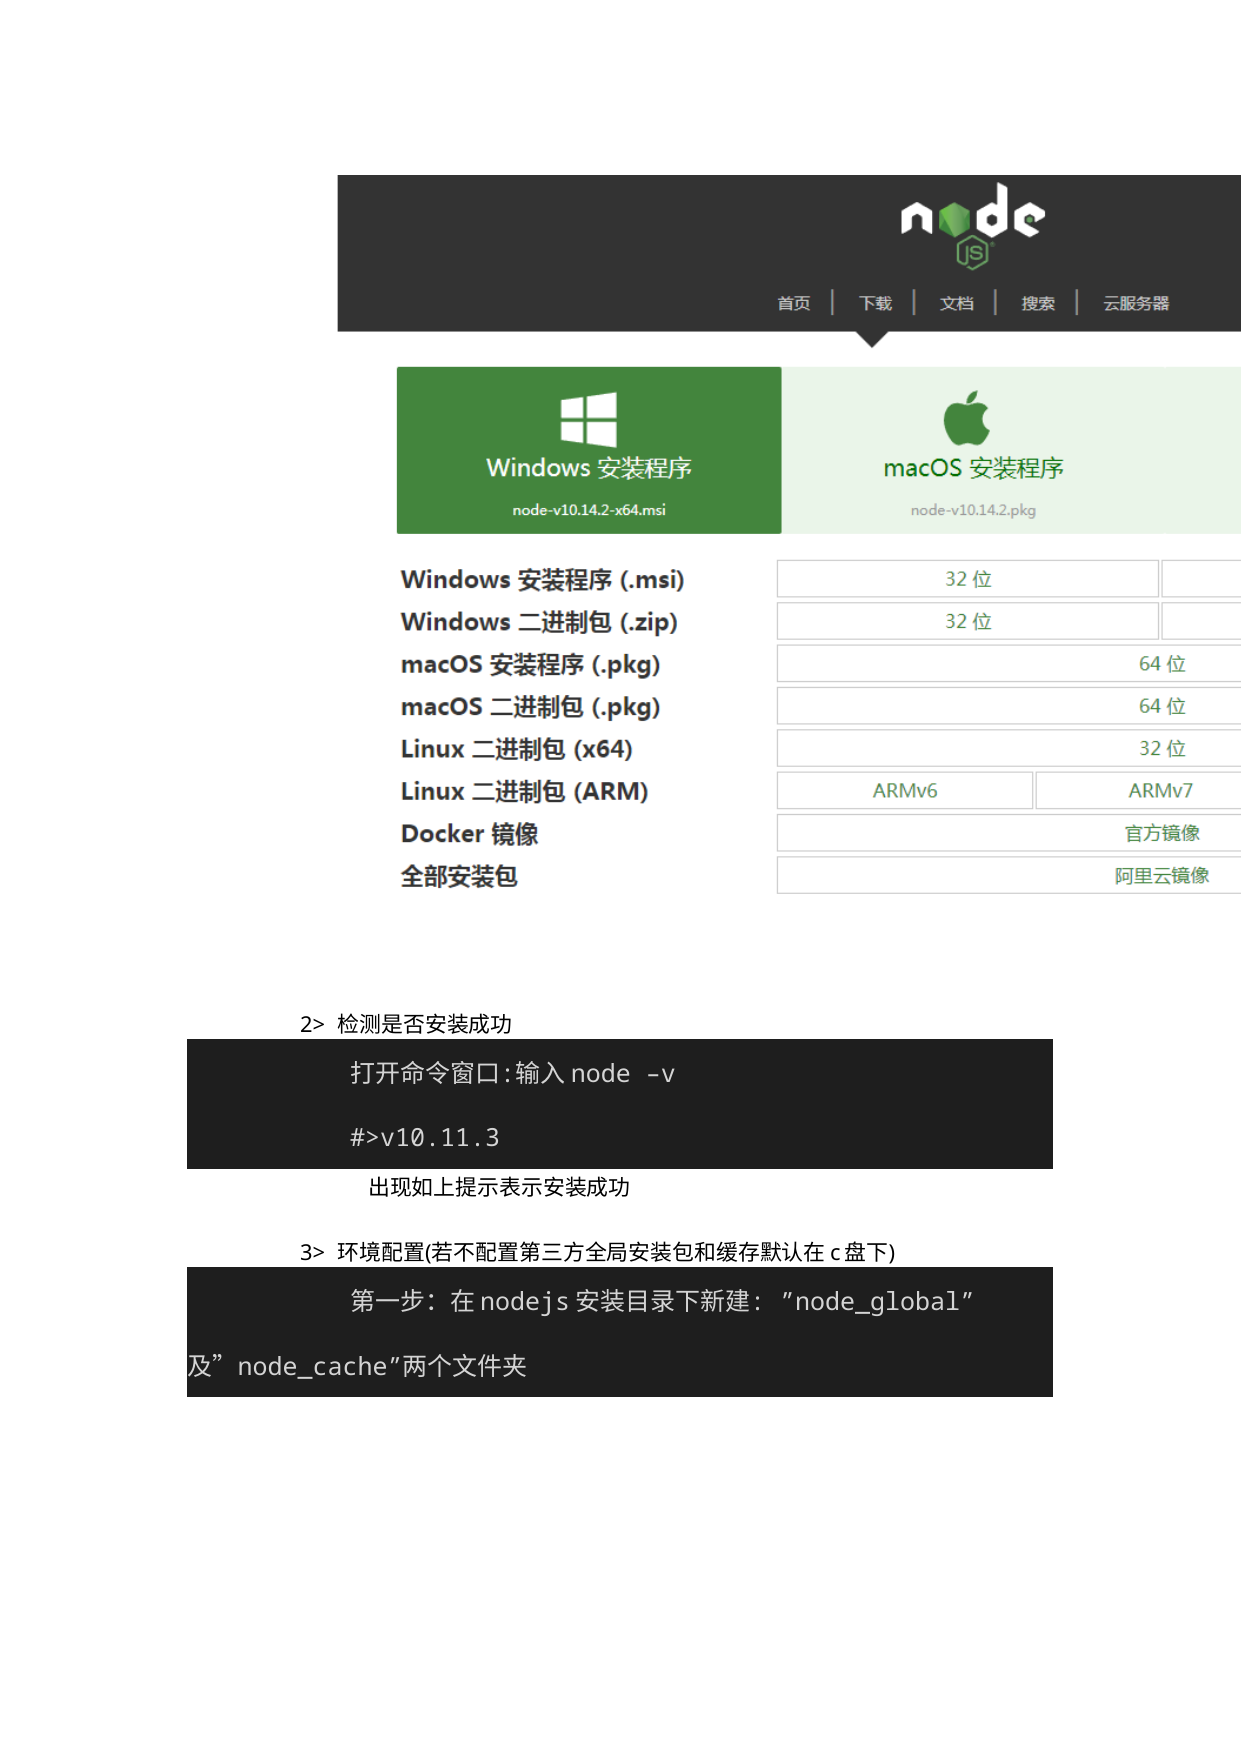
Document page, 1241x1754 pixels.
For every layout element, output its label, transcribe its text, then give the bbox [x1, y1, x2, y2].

list 环境配置(若不配置第三方全局安装包和缓存默认在c盘下) [300, 1234, 1053, 1267]
list 检测是否安装成功 [300, 1007, 1053, 1039]
text #>v10.11.3 [187, 1104, 1053, 1169]
text 出现如上提示表示安装成功 [187, 1169, 1053, 1202]
text 第一步：在nodejs安装目录下新建: ”node_global”及”node_cache”两个文件夹 [187, 1267, 1053, 1397]
picture [337, 175, 1241, 994]
text 打开命令窗口:输入 node –v [187, 1039, 1053, 1104]
